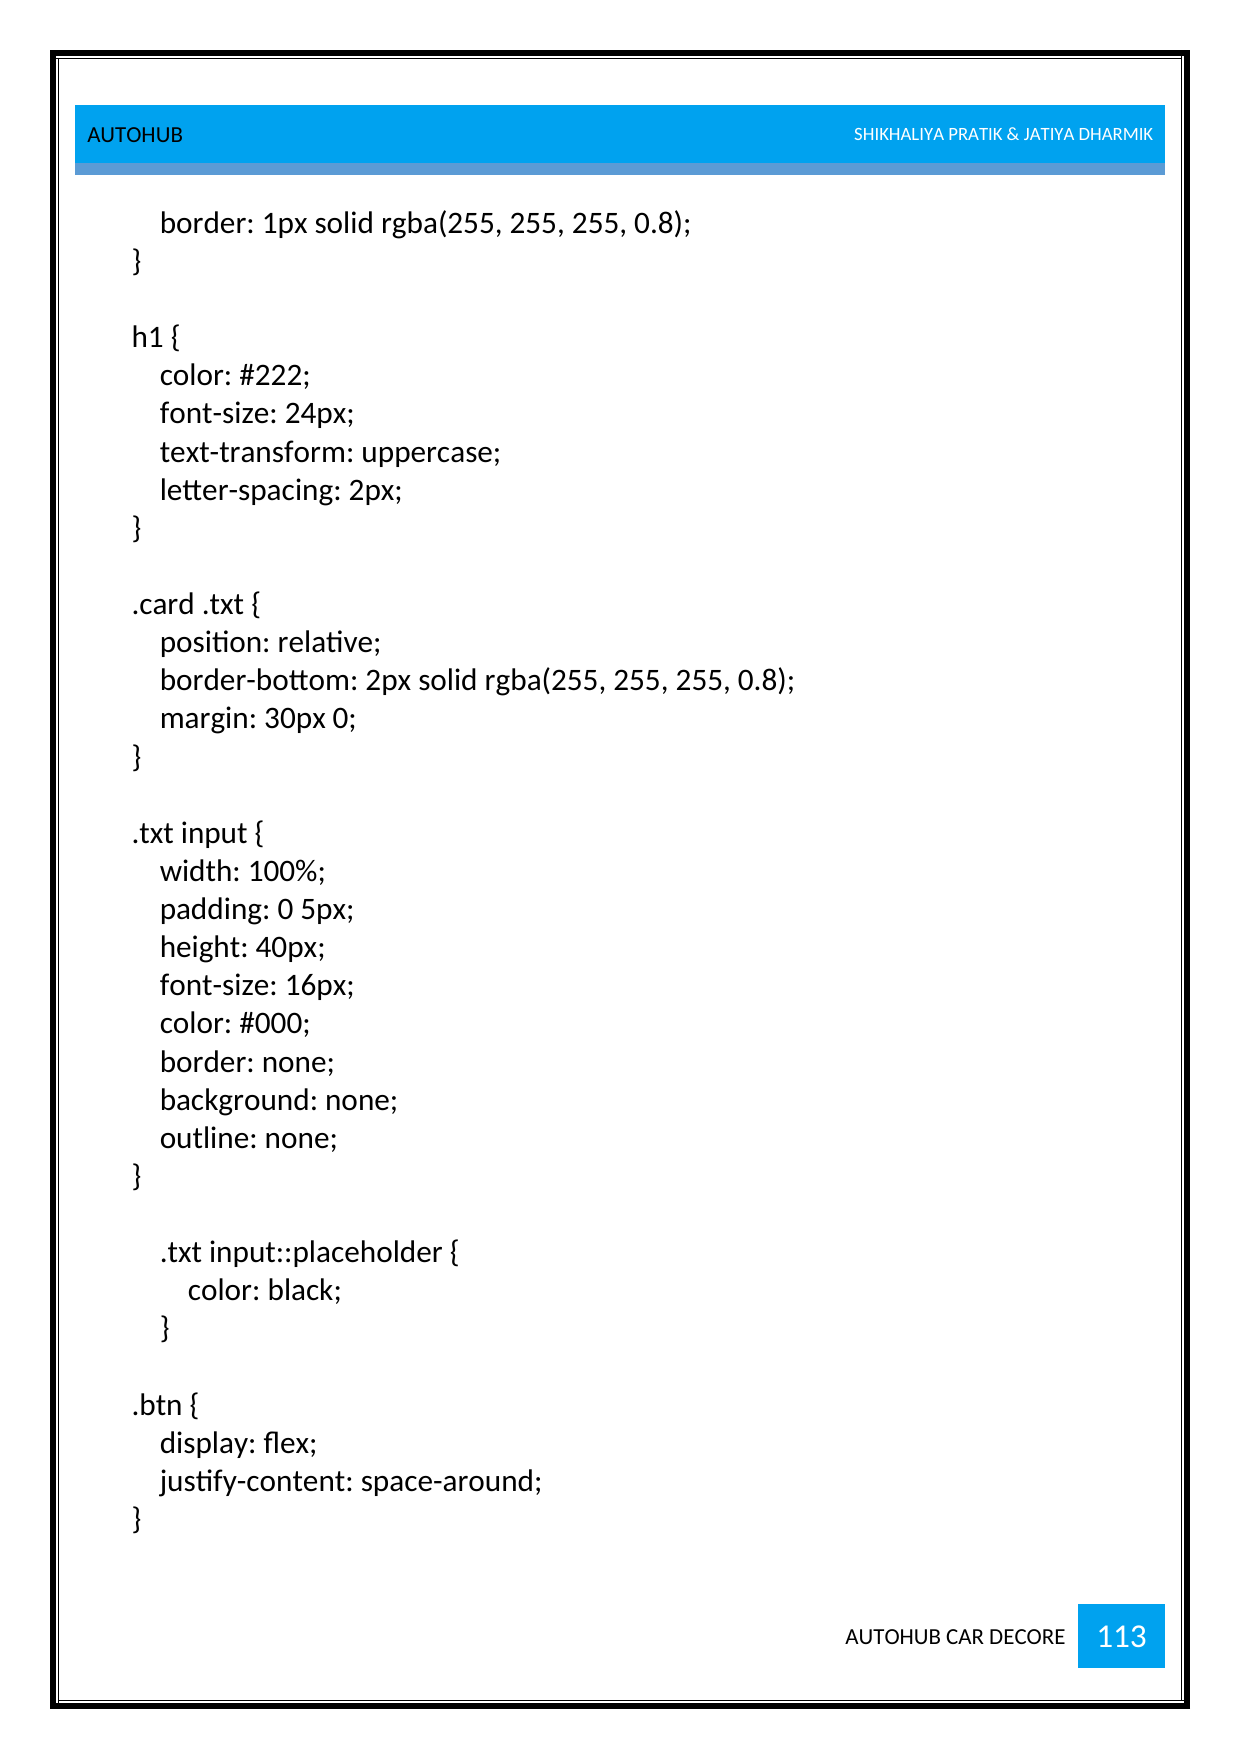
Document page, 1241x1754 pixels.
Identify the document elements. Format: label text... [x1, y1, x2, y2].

text outline: none; [75, 1118, 1165, 1156]
text .txt input { [75, 813, 1165, 851]
text justify-content: space-around; [75, 1461, 1165, 1499]
text font-size: 24px; [75, 394, 1165, 432]
text margin: 30px 0; [75, 699, 1165, 737]
text letter-spacing: 2px; [75, 470, 1165, 508]
text padding: 0 5px; [75, 889, 1165, 927]
text border: 1px solid rgba(255, 255, 255, 0.8); [75, 203, 1165, 241]
text } [75, 1499, 1165, 1537]
text font-size: 16px; [75, 966, 1165, 1004]
text border: none; [75, 1042, 1165, 1080]
text .btn { [75, 1385, 1165, 1423]
text color: #000; [75, 1004, 1165, 1042]
text h1 { [75, 317, 1165, 356]
text .card .txt { [75, 584, 1165, 622]
text } [75, 1156, 1165, 1194]
text text-transform: uppercase; [75, 432, 1165, 470]
text color: black; [75, 1271, 1165, 1309]
text } [75, 508, 1165, 546]
text color: #222; [75, 356, 1165, 394]
text } [75, 1309, 1165, 1347]
text .txt input::placeholder { [75, 1232, 1165, 1271]
text border-bottom: 2px solid rgba(255, 255, 255, 0.8); [75, 661, 1165, 699]
text display: flex; [75, 1423, 1165, 1461]
text } [75, 737, 1165, 775]
text background: none; [75, 1080, 1165, 1118]
text height: 40px; [75, 927, 1165, 966]
text width: 100%; [75, 851, 1165, 889]
text } [75, 241, 1165, 279]
text position: relative; [75, 622, 1165, 661]
